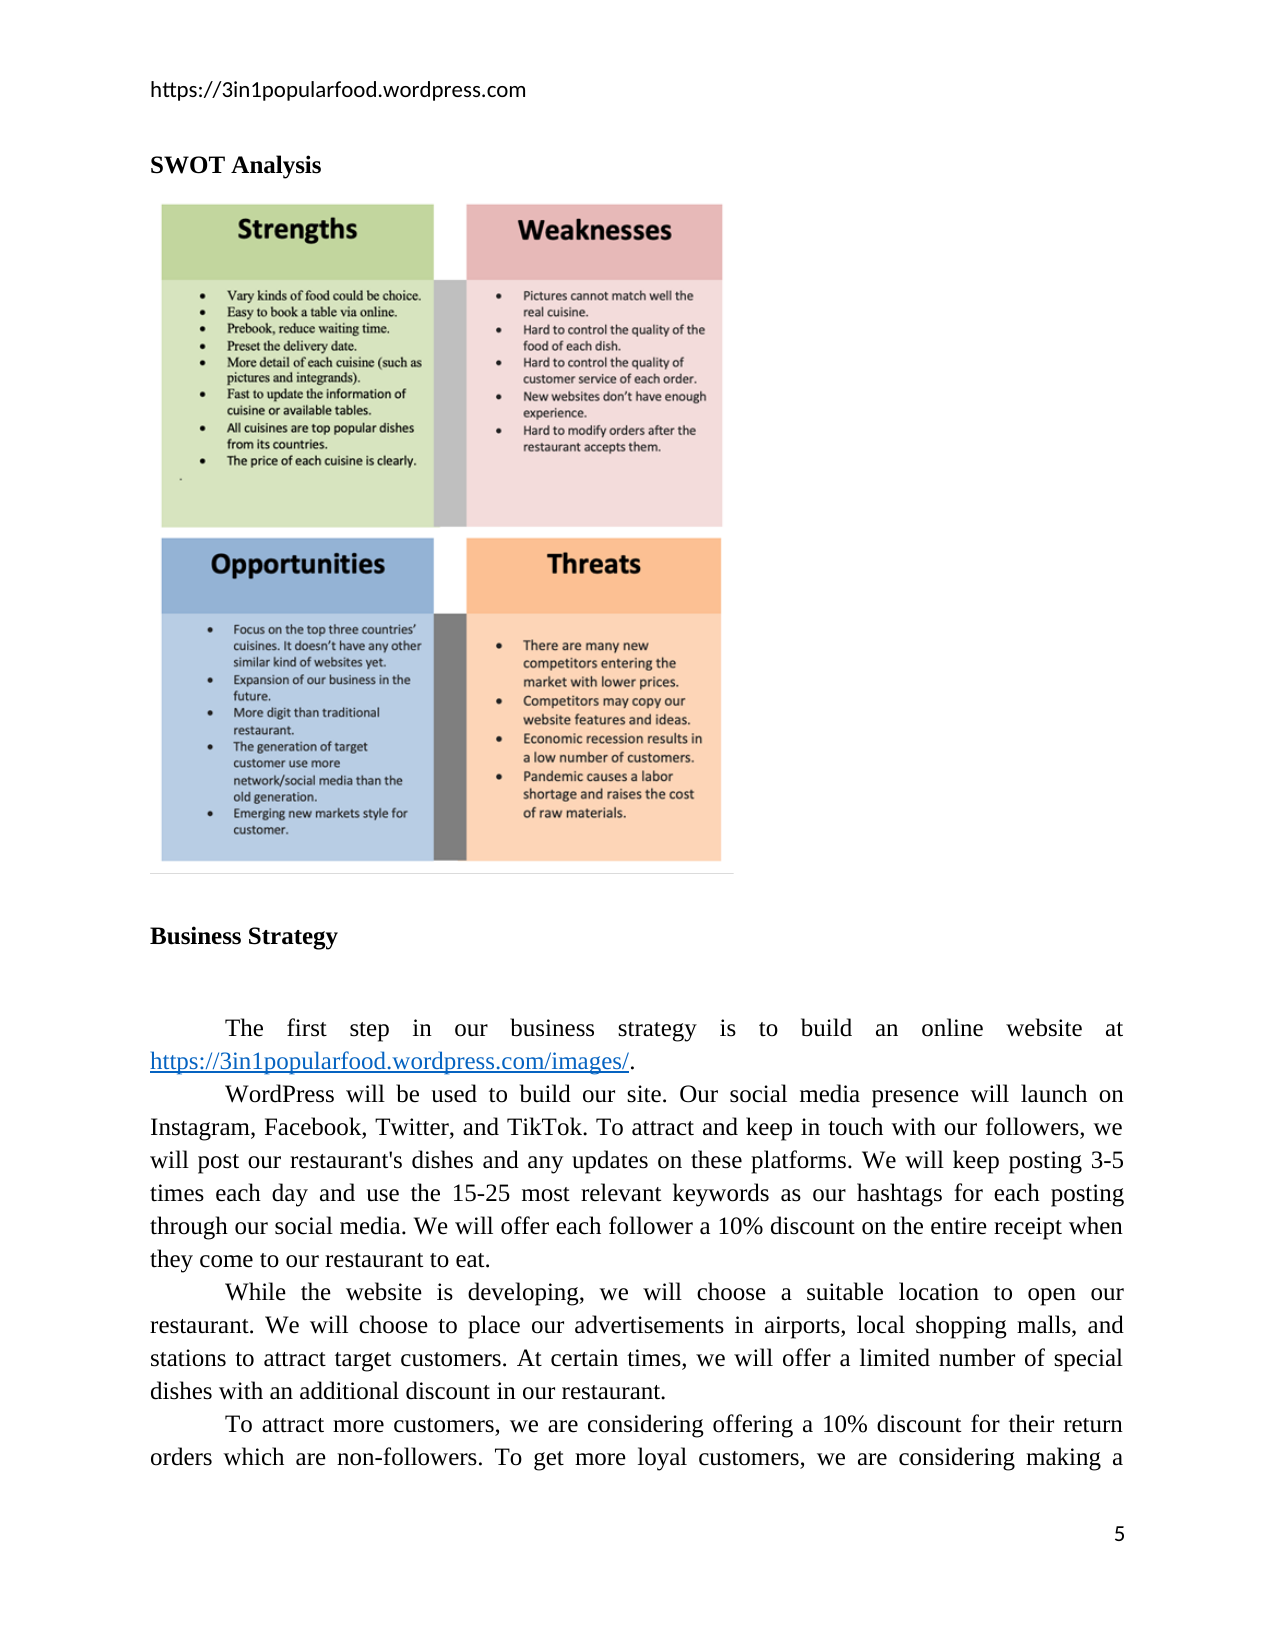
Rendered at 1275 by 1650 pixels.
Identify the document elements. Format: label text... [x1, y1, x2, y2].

picture [150, 195, 734, 875]
subtitle Business Strategy [150, 921, 1125, 949]
text WordPress will be used to build our site. Our social media presence will launch on Instagram, Facebook, Twitter, and TikTok. To attract and keep in touch with our followers, we will post our restaurant's dishes and any updates on these platforms. We will keep posting 3-5 times each day and use the 15-25 most relevant keywords as our hashtags for each posting through our social media. We will offer each follower a 10% discount on the entire receipt when they come to our restaurant to eat. [150, 1079, 1125, 1273]
text While the website is developing, we will choose a suitable location to open our restaurant. We will choose to place our advertisements in airports, local shopping malls, and stations to attract target customers. At certain times, we will offer a limited number of special dishes with an additional discount in our restaurant. [150, 1277, 1125, 1405]
text The first step in our business strategy is to build an online website at https://3in1popularfood.wordpress.com/images/. [150, 1013, 1125, 1075]
subtitle SWOT Analysis [150, 150, 1125, 179]
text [150, 1409, 1125, 1471]
